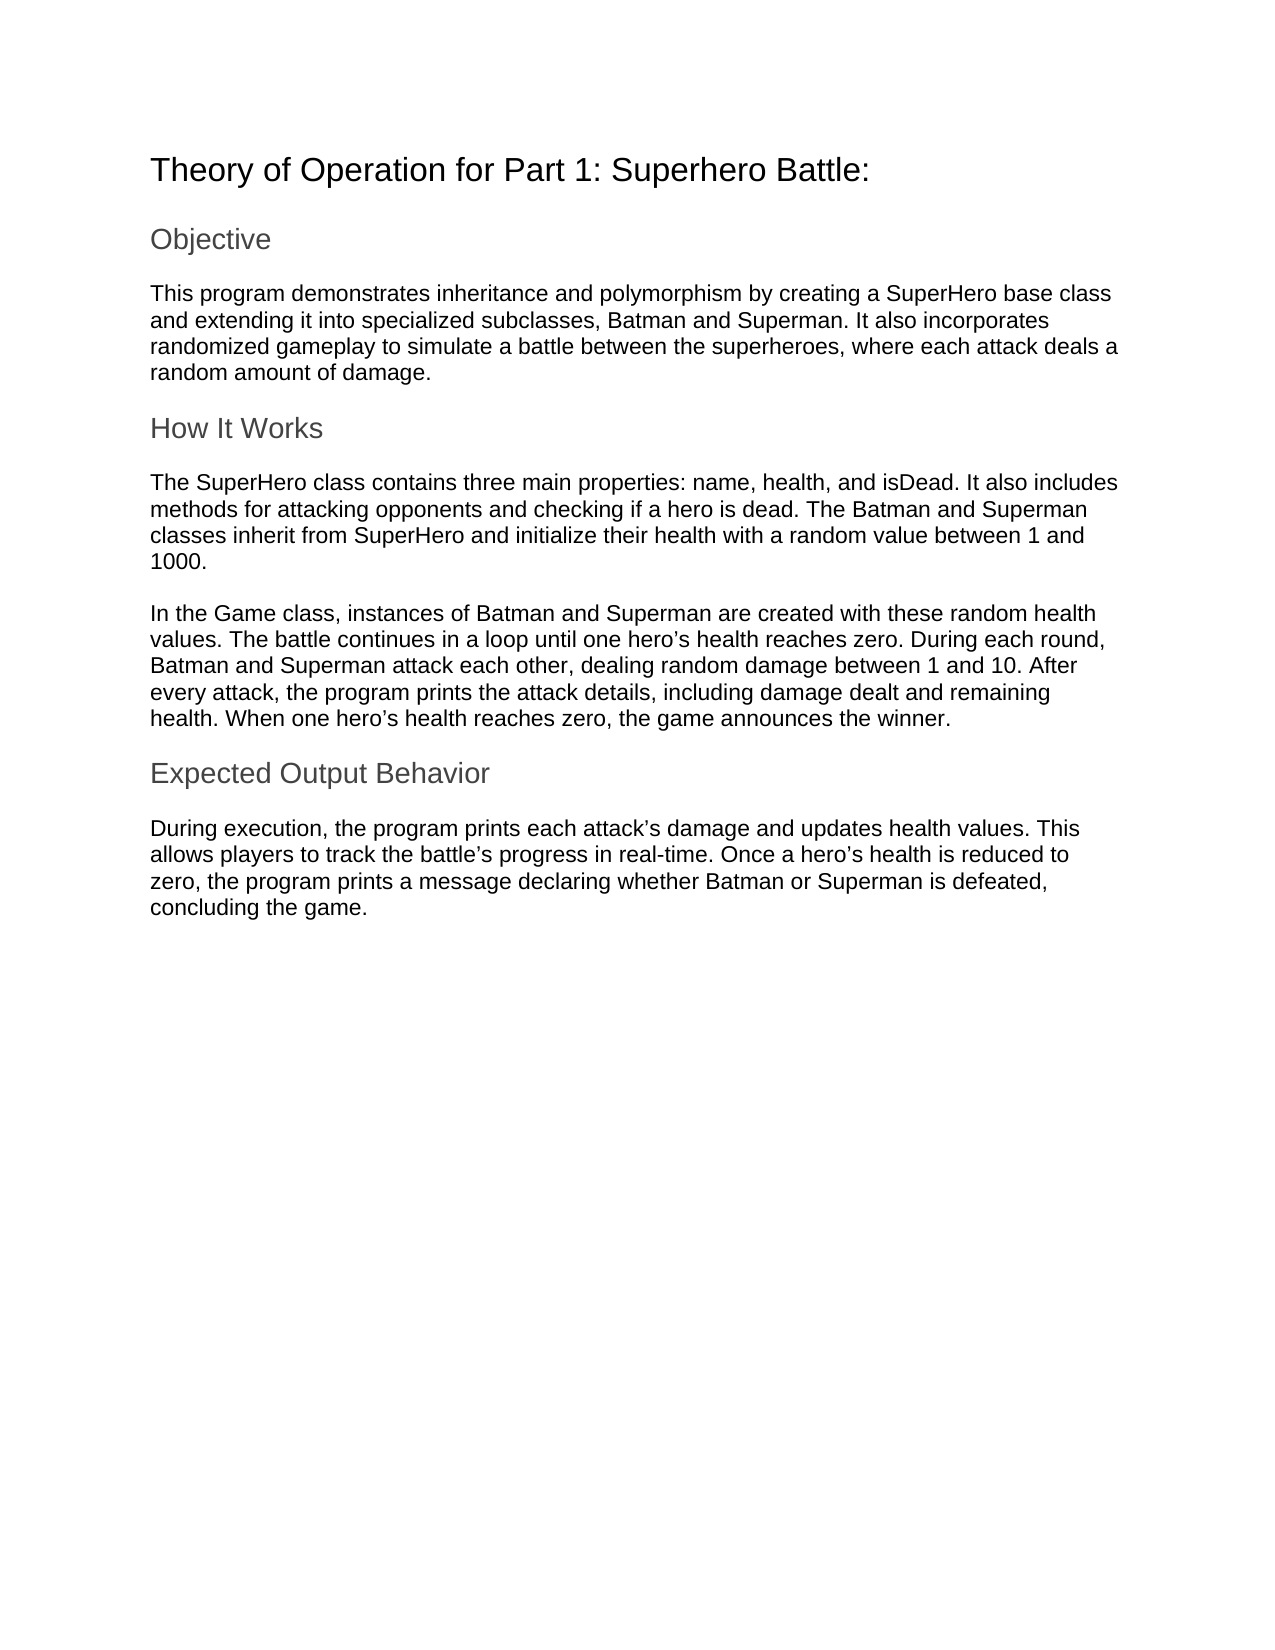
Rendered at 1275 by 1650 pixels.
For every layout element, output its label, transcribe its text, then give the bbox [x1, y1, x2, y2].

text This program demonstrates inheritance and polymorphism by creating a SuperHero base class and extending it into specialized subclasses, Batman and Superman. It also incorporates randomized gameplay to simulate a battle between the superheroes, where each attack deals a random amount of damage. [150, 280, 1125, 386]
subtitle Theory of Operation for Part 1: Superhero Battle: [150, 150, 1125, 188]
subtitle Expected Output Behavior [150, 756, 1125, 790]
text The SuperHero class contains three main properties: name, health, and isDead. It also includes methods for attacking opponents and checking if a hero is dead. The Batman and Superman classes inherit from SuperHero and initialize their health with a random value between 1 and 1000. [150, 469, 1125, 575]
subtitle Objective [150, 222, 1125, 255]
text In the Game class, instances of Batman and Superman are created with these random health values. The battle continues in a loop until one hero’s health reaches zero. During each round, Batman and Superman attack each other, dealing random damage between 1 and 10. After every attack, the program prints the attack details, including damage dealt and remaining health. When one hero’s health reaches zero, the game announces the winner. [150, 600, 1125, 731]
text During execution, the program prints each attack’s damage and updates health values. This allows players to track the battle’s progress in real-time. Once a hero’s health is reduced to zero, the program prints a message declaring whether Batman or Superman is defeated, concluding the game. [150, 815, 1125, 920]
subtitle How It Works [150, 411, 1125, 444]
